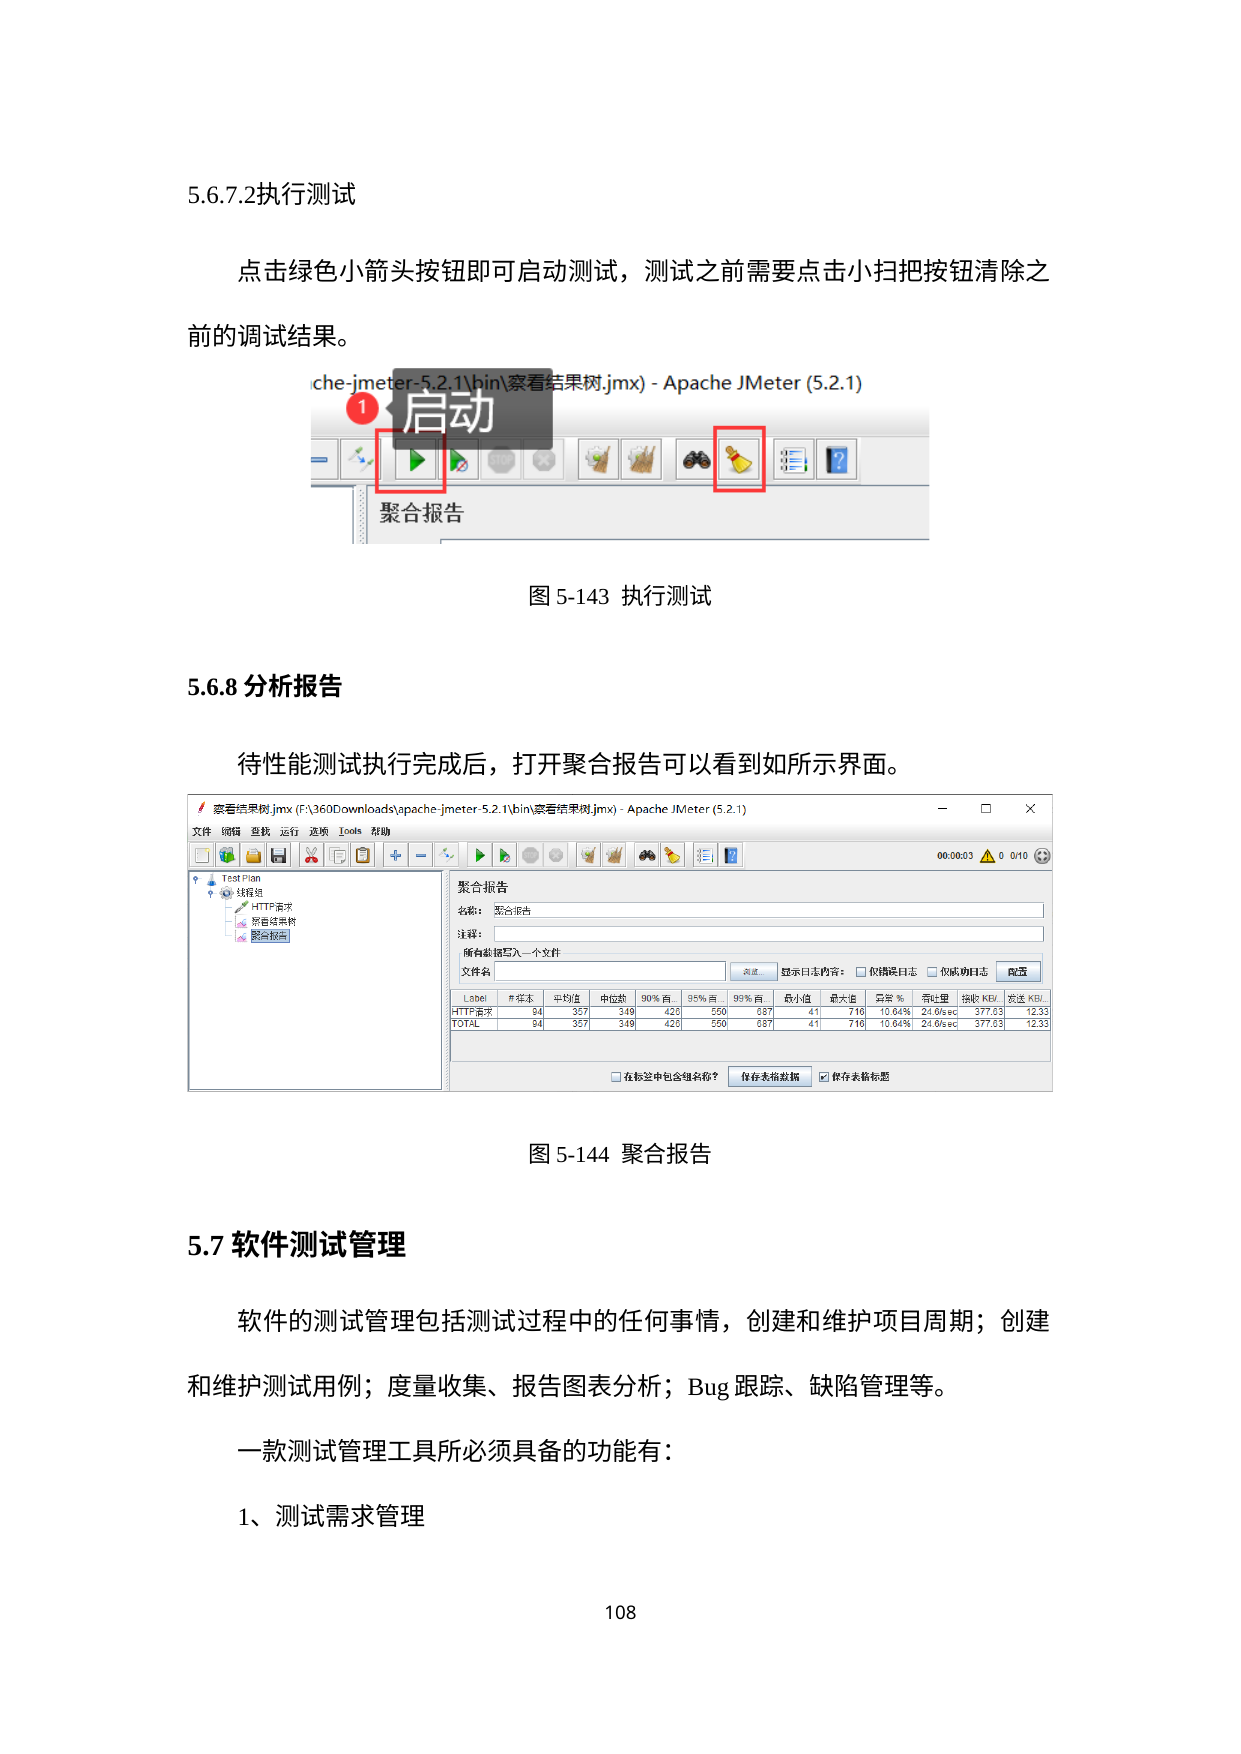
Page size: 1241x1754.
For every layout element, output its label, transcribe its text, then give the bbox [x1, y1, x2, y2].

subtitle 软件测试管理 [187, 1210, 1053, 1275]
text 软件的测试管理包括测试过程中的任何事情，创建和维护项目周期；创建和维护测试用例；度量收集、报告图表分析；Bug跟踪、缺陷管理等。 [187, 1287, 1053, 1417]
subtitle 分析报告 [187, 652, 1053, 717]
subtitle 执行测试 [187, 160, 1053, 225]
text 一款测试管理工具所必须具备的功能有： [187, 1417, 1053, 1482]
picture [310, 367, 930, 544]
text 待性能测试执行完成后，打开聚合报告可以看到如所示界面。 [187, 730, 1053, 794]
picture [187, 794, 1053, 1092]
text 点击绿色小箭头按钮即可启动测试，测试之前需要点击小扫把按钮清除之前的调试结果。 [187, 237, 1053, 367]
text 1、测试需求管理 [187, 1482, 1053, 1547]
